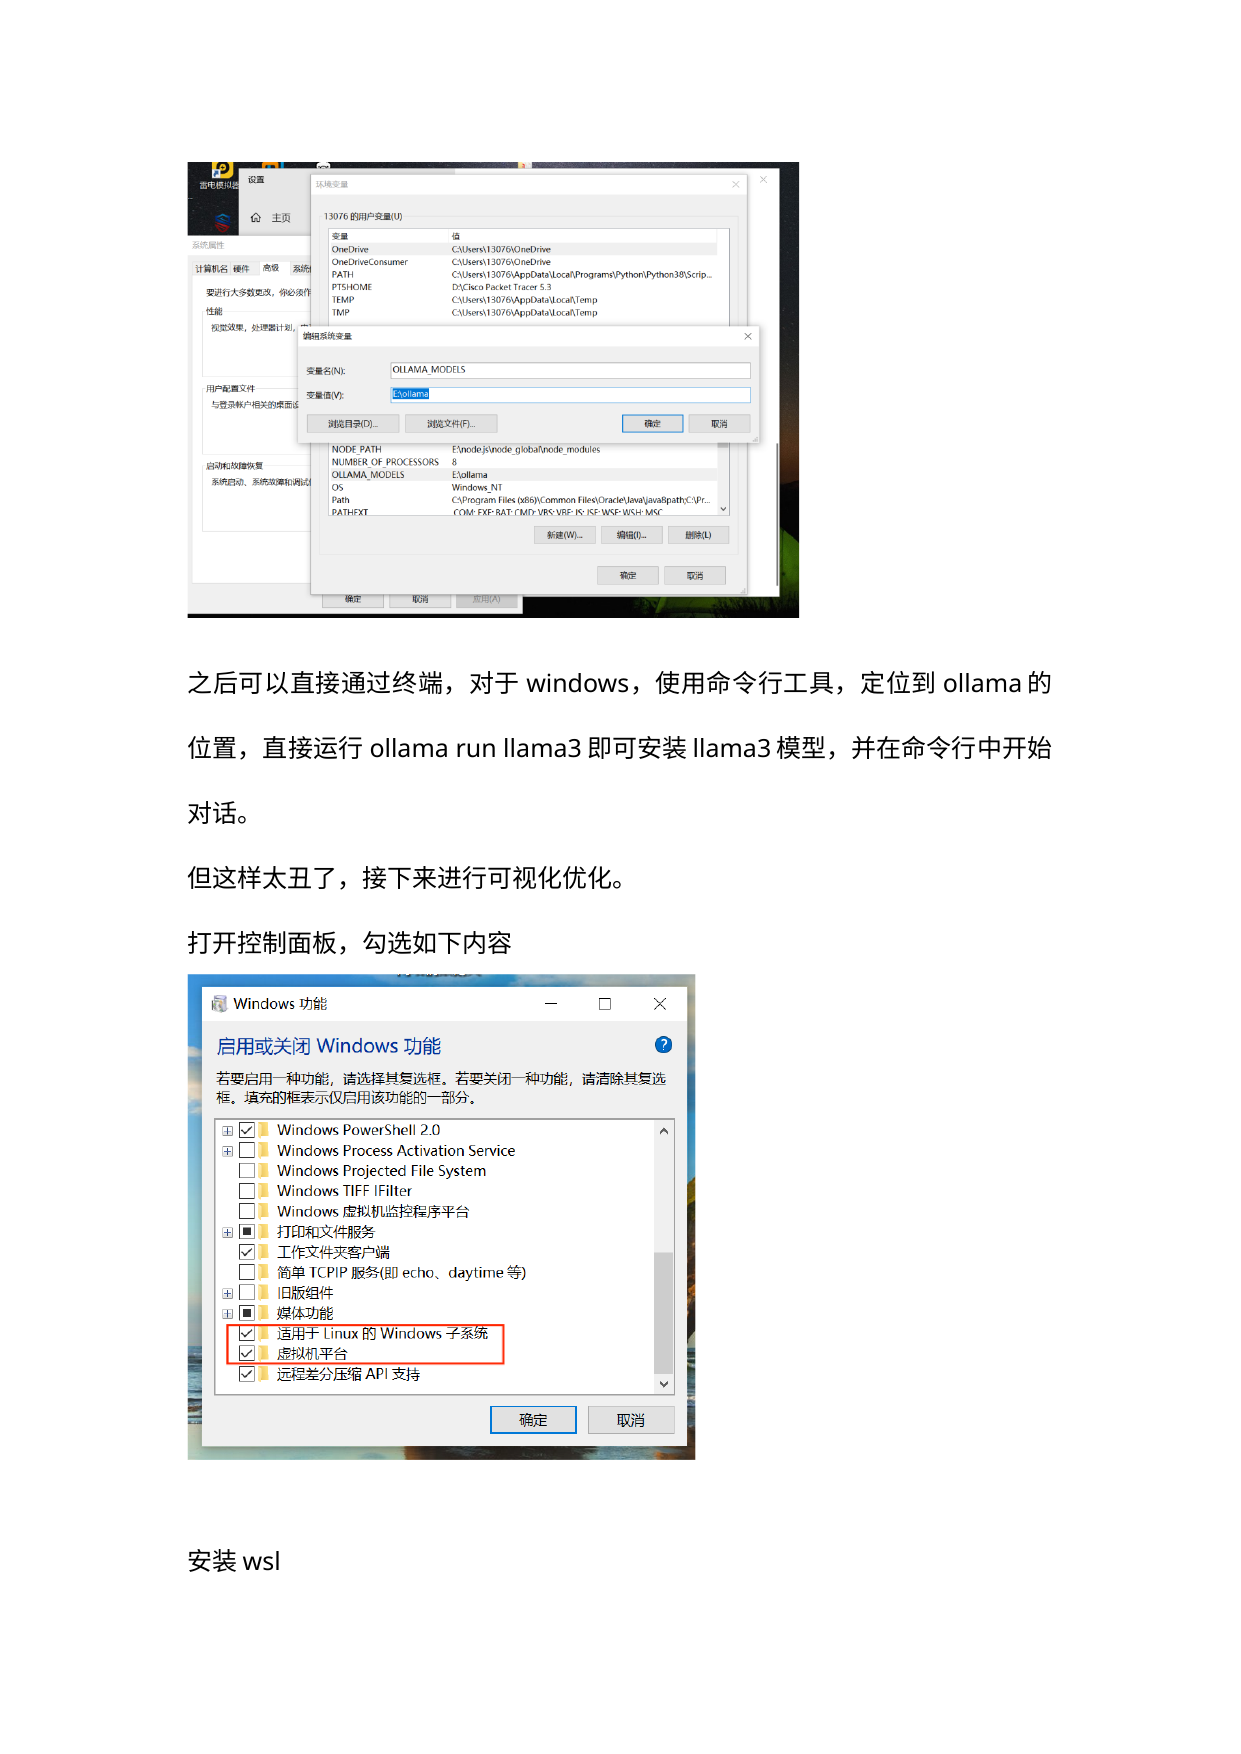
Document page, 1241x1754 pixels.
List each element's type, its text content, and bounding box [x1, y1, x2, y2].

text 之后可以直接通过终端，对于windows，使用命令行工具，定位到ollama的位置，直接运行 ollama run llama3即可安装llama3模型，并在命令行中开始对话。 [187, 649, 1053, 844]
text 安装wsl [187, 1527, 1053, 1592]
picture [187, 162, 800, 618]
text 打开控制面板，勾选如下内容 [187, 909, 1053, 974]
picture [187, 974, 696, 1460]
text 但这样太丑了，接下来进行可视化优化。 [187, 844, 1053, 909]
